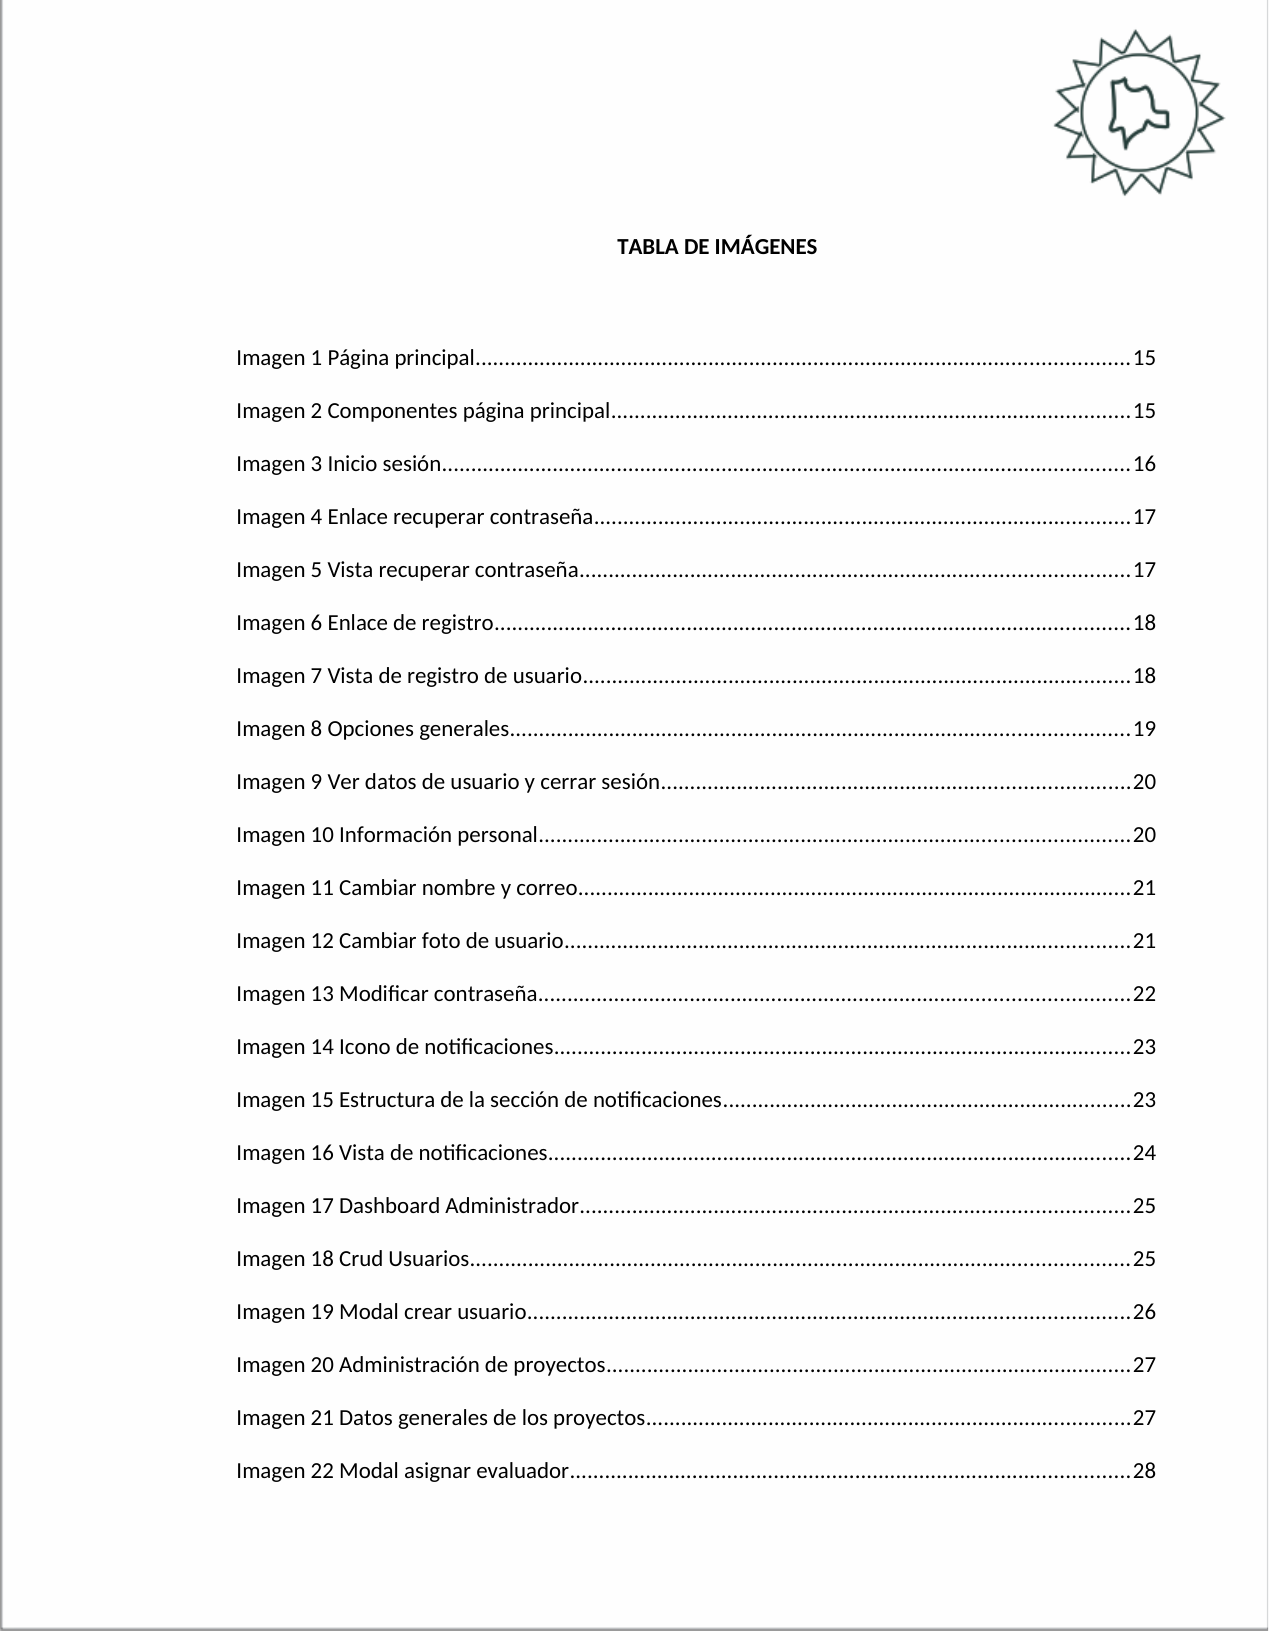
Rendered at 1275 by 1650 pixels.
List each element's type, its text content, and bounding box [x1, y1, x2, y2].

text Imagen 9 Ver datos de usuario y cerrar sesión 20 [236, 767, 1157, 795]
text Imagen 14 Icono de notificaciones 23 [236, 1032, 1157, 1060]
text Imagen 1 Página principal 15 [236, 343, 1157, 371]
text Imagen 10 Información personal 20 [236, 820, 1157, 848]
text Imagen 6 Enlace de registro 18 [236, 608, 1157, 636]
text Imagen 7 Vista de registro de usuario 18 [236, 661, 1157, 689]
text Imagen 16 Vista de notificaciones 24 [236, 1138, 1157, 1166]
text Imagen 12 Cambiar foto de usuario 21 [236, 926, 1157, 954]
text Imagen 2 Componentes página principal 15 [236, 396, 1157, 424]
text Imagen 3 Inicio sesión 16 [236, 449, 1157, 477]
text Imagen 21 Datos generales de los proyectos 27 [236, 1403, 1157, 1431]
text Imagen 8 Opciones generales 19 [236, 714, 1157, 742]
text Imagen 11 Cambiar nombre y correo 21 [236, 873, 1157, 901]
text Imagen 15 Estructura de la sección de notificaciones 23 [236, 1085, 1157, 1113]
text Imagen 17 Dashboard Administrador 25 [236, 1191, 1157, 1219]
text Imagen 5 Vista recuperar contraseña 17 [236, 555, 1157, 583]
text Imagen 20 Administración de proyectos 27 [236, 1350, 1157, 1378]
text Imagen 4 Enlace recuperar contraseña 17 [236, 502, 1157, 530]
text Imagen 19 Modal crear usuario 26 [236, 1297, 1157, 1325]
text Imagen 18 Crud Usuarios 25 [236, 1244, 1157, 1272]
text Imagen 22 Modal asignar evaluador 28 [236, 1456, 1157, 1484]
text Imagen 13 Modificar contraseña 22 [236, 979, 1157, 1007]
text TABLA DE IMÁGENES [236, 232, 1157, 260]
picture [0, 0, 1269, 1631]
